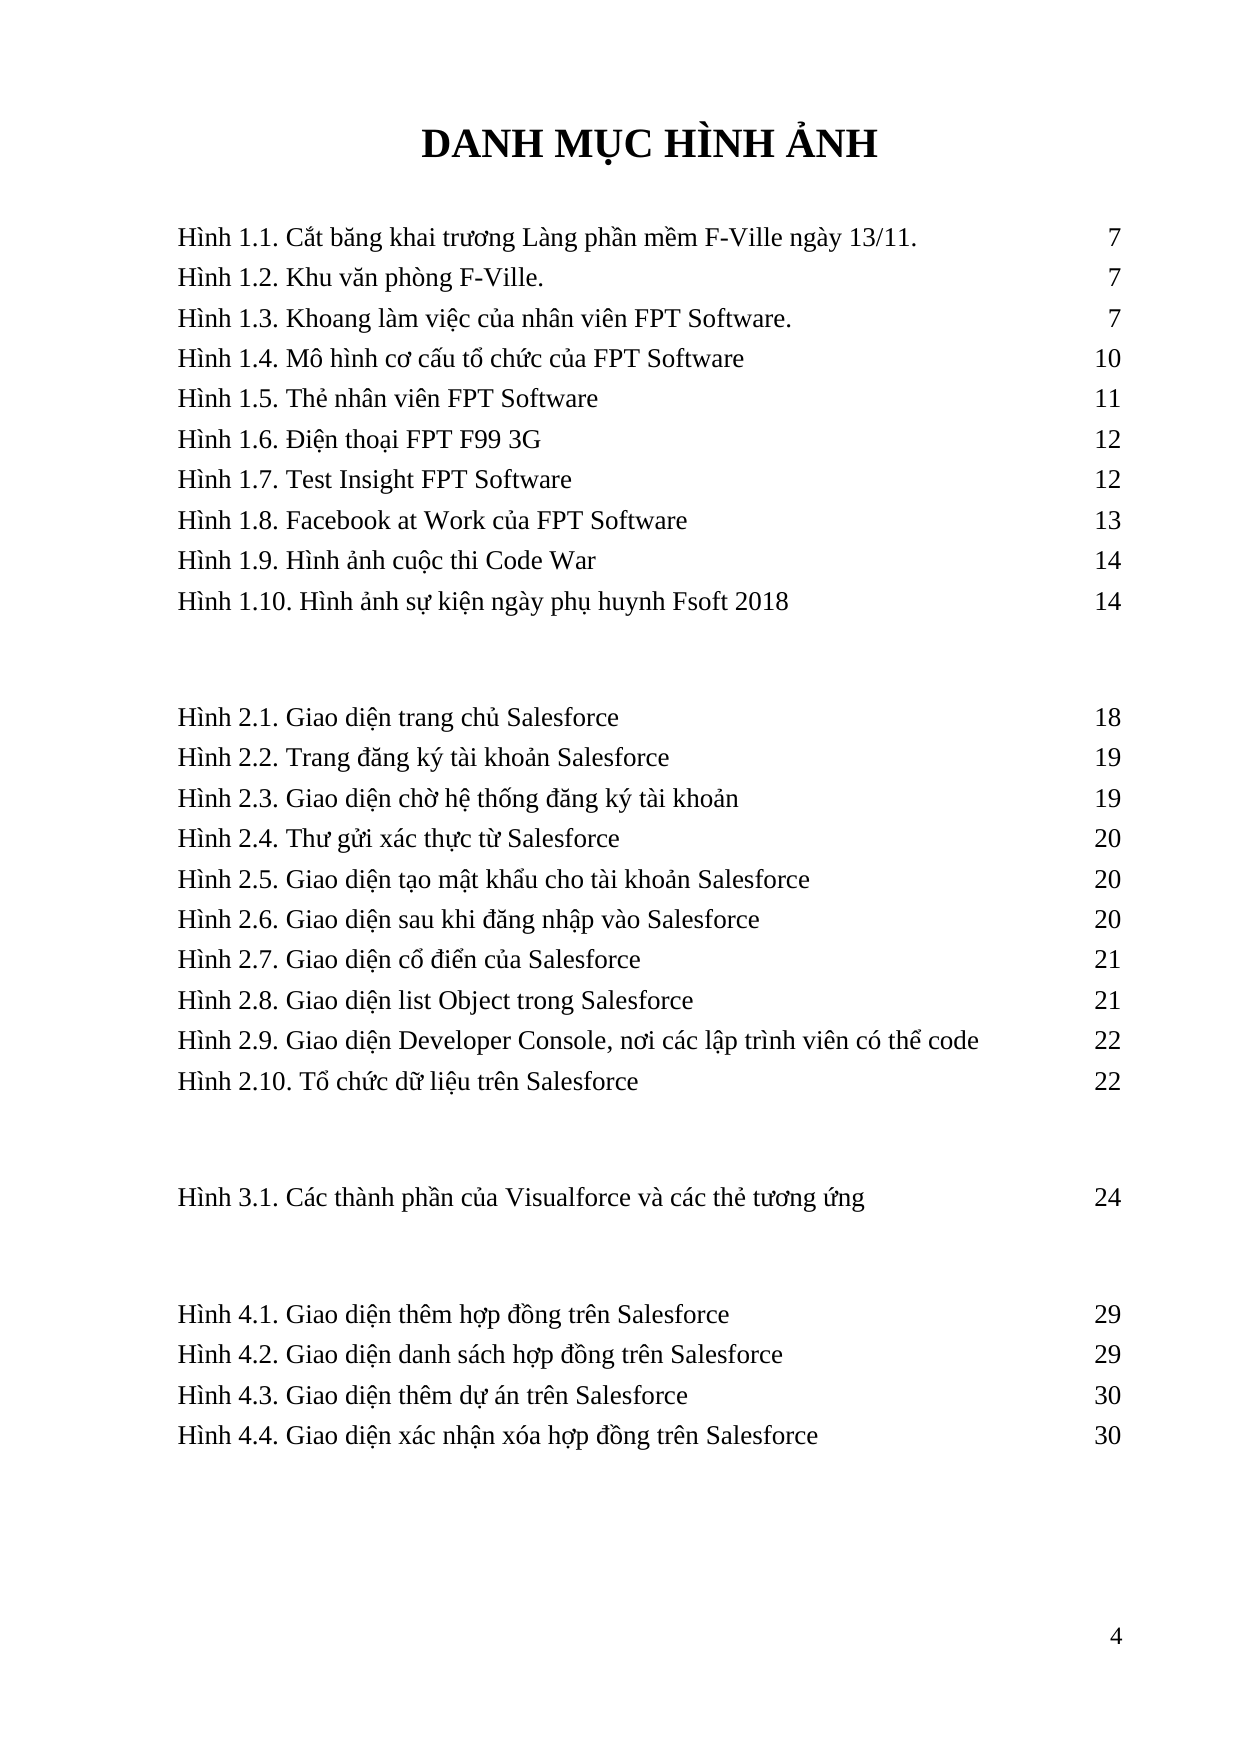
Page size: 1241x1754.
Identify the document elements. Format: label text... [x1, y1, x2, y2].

subtitle DANH MỤC HÌNH ẢNH [177, 118, 1122, 166]
